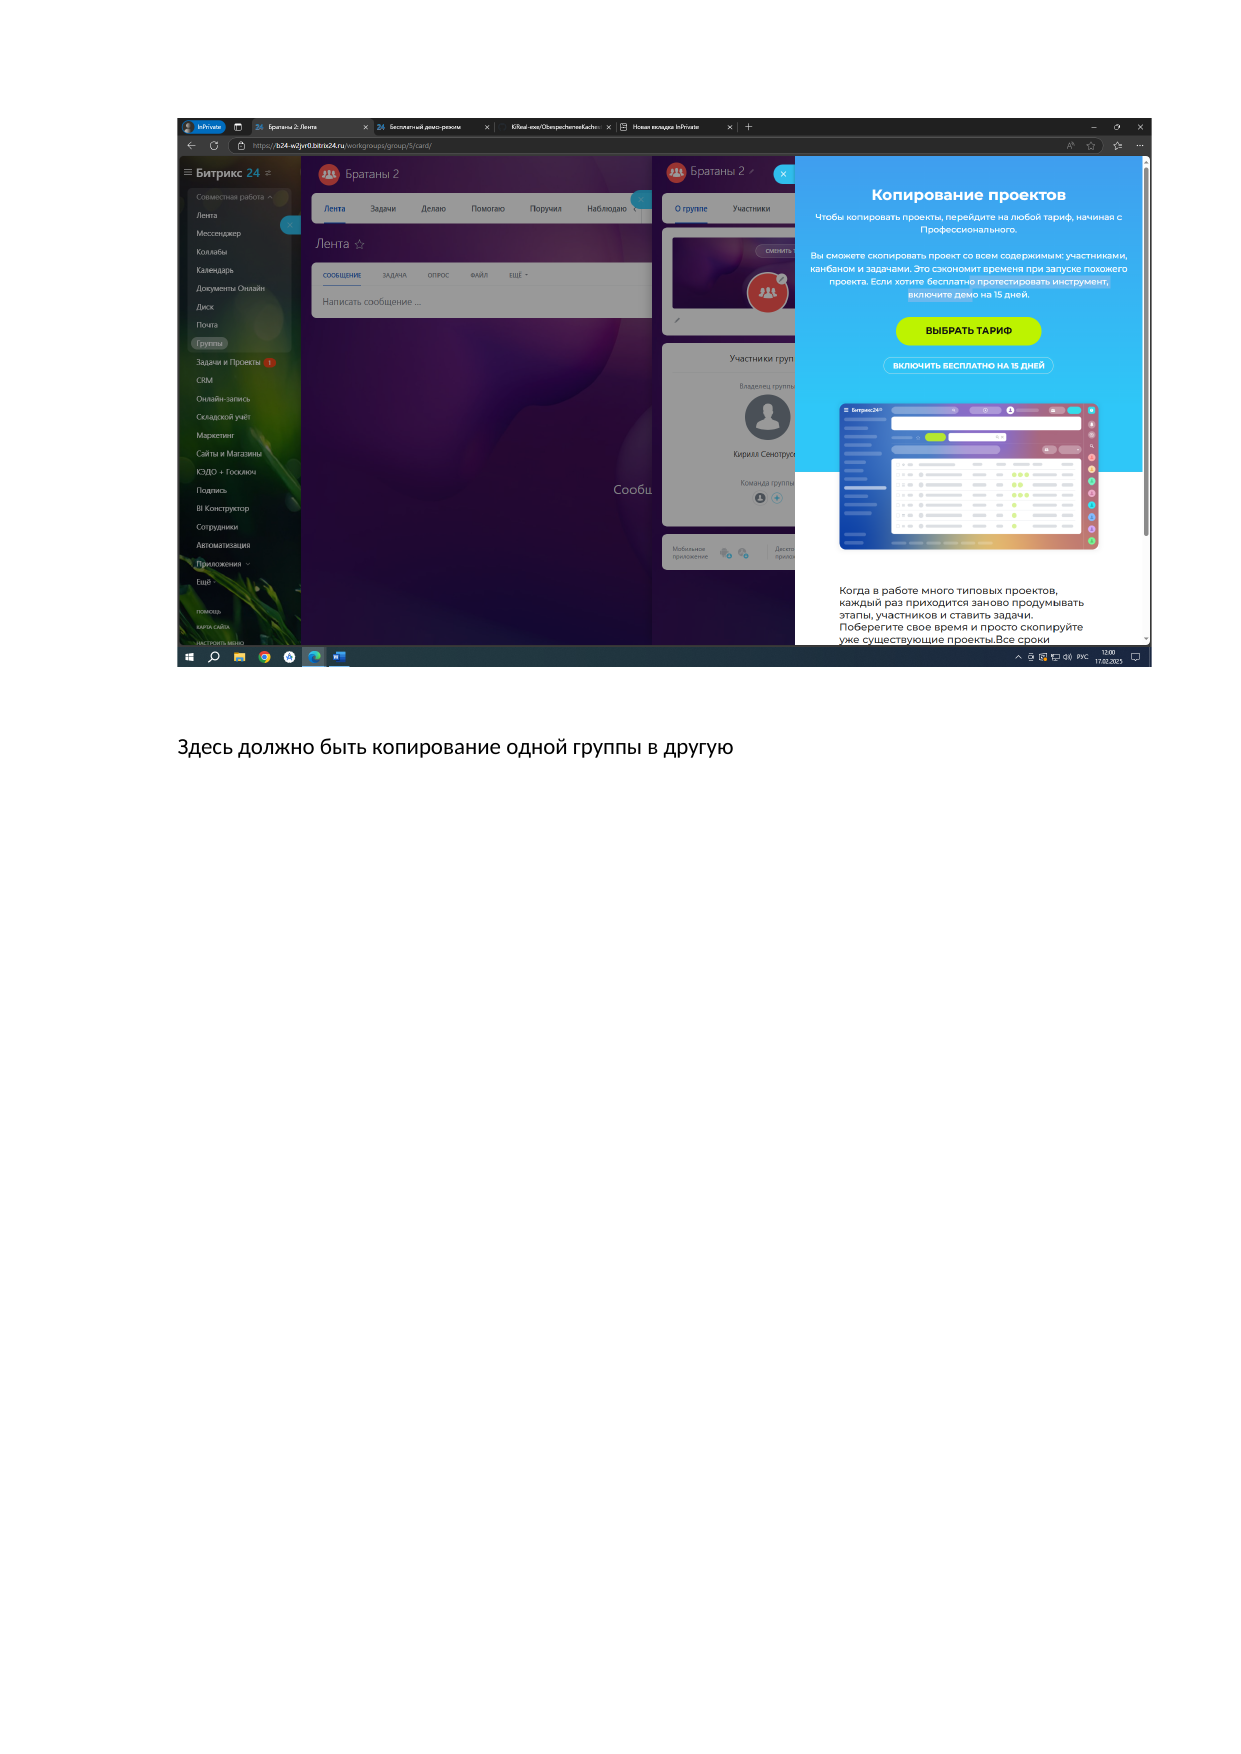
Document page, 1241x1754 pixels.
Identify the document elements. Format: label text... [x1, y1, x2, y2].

text Здесь должно быть копирование одной группы в другую [177, 732, 1152, 760]
picture [177, 118, 1152, 667]
